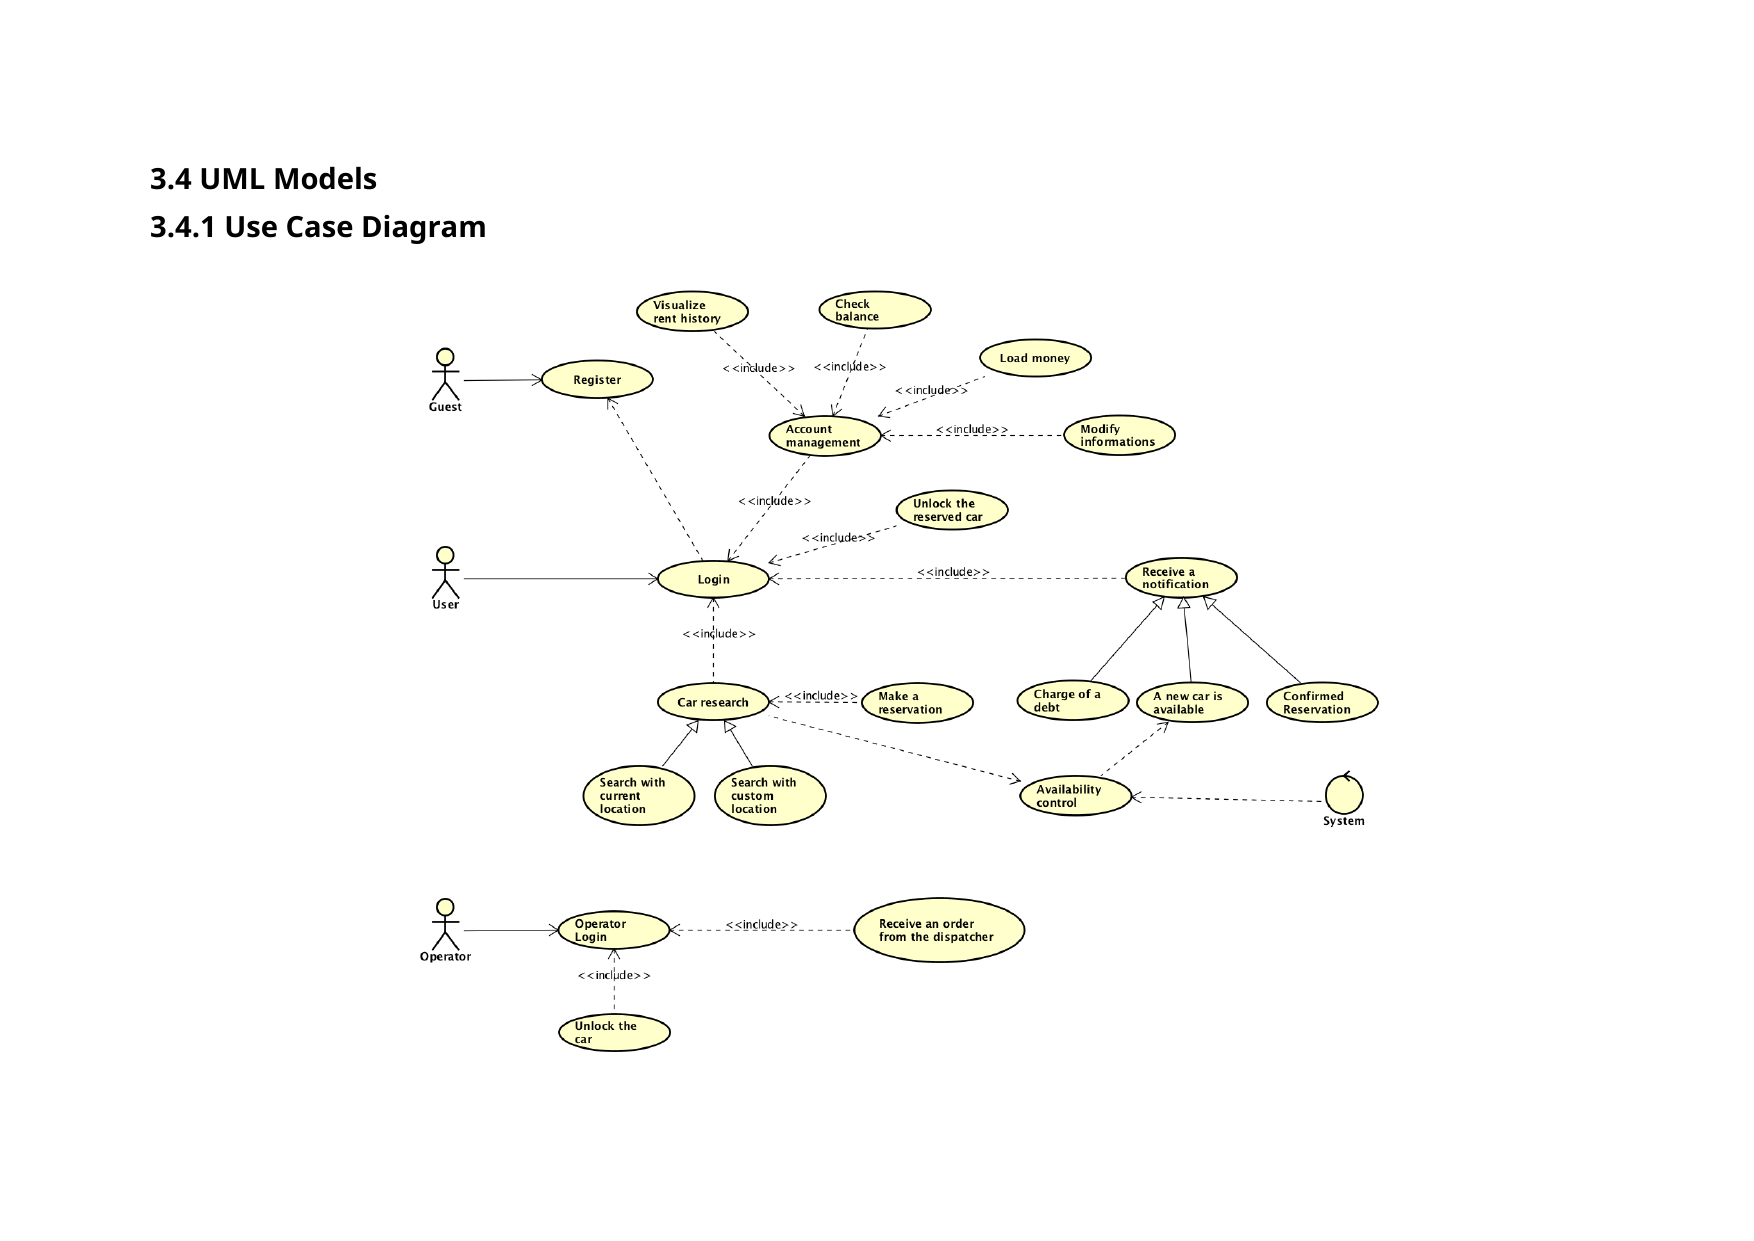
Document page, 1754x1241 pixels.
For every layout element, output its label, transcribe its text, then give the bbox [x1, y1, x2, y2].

picture [874, 251, 902, 1086]
subtitle 3.4.1 Use Case Diagram [150, 206, 1604, 246]
subtitle 3.4 UML Models [150, 158, 1604, 198]
